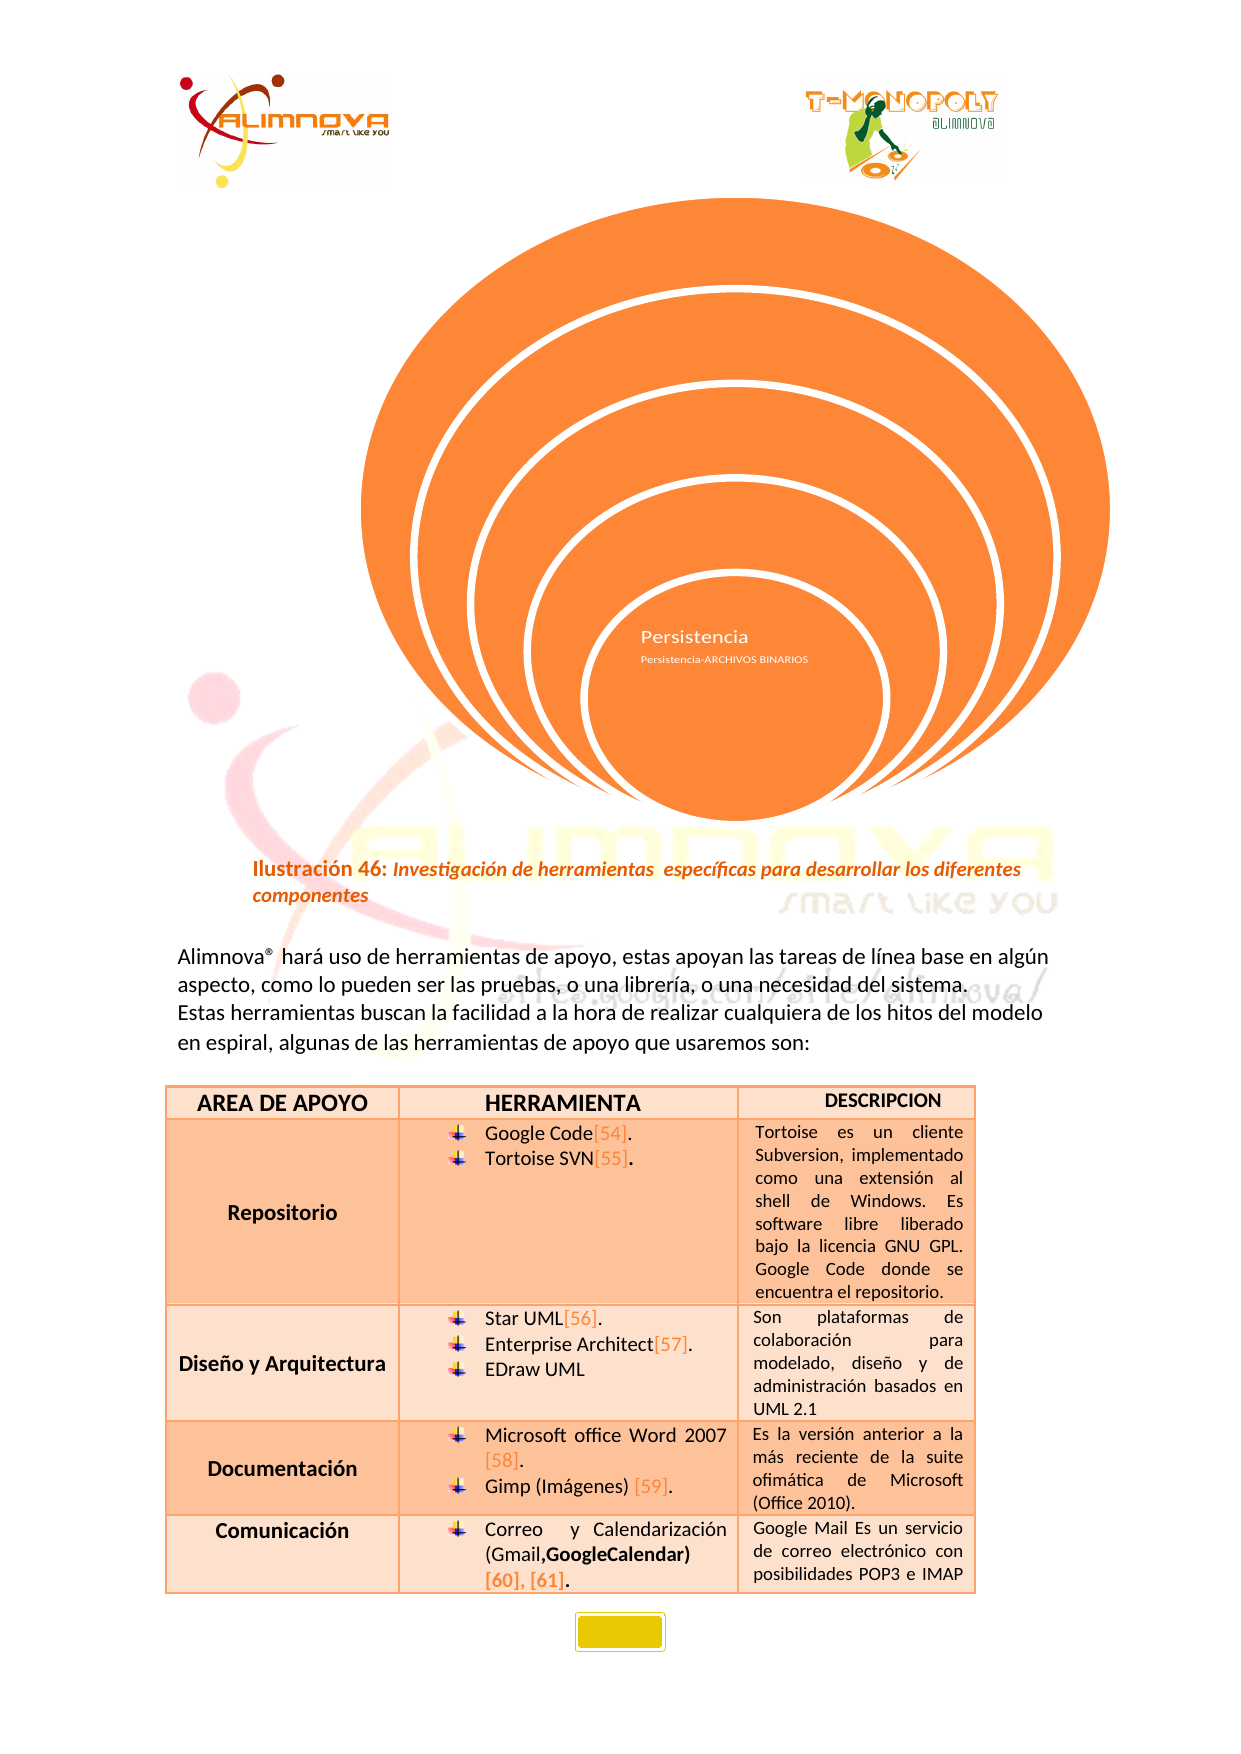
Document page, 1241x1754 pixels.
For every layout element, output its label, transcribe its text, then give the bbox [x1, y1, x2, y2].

table_header HERRAMIENTA [400, 1088, 737, 1118]
picture [448, 1476, 466, 1494]
text Alimnova® hará uso de herramientas de apoyo, estas apoyan las tareas de línea base en algún aspecto, como lo pueden ser las pruebas, o una librería, o una necesidad del sistema. [177, 942, 1063, 998]
table_cell Google Mail Es un servicio de correo electrónico con posibilidades POP3 e IMAP gratuito. [739, 1516, 974, 1592]
picture [802, 79, 1002, 184]
picture [448, 1360, 466, 1377]
table_header DESCRIPCION [739, 1088, 974, 1118]
picture [448, 1334, 466, 1352]
table_cell Documentación [167, 1422, 398, 1514]
table_cell Google Code. Tortoise SVN. [400, 1120, 737, 1303]
table_cell Es la versión anterior a la más reciente de la suite ofimática de Microsoft (Office 2010). [739, 1422, 974, 1514]
picture [448, 1123, 466, 1141]
picture [448, 1309, 466, 1326]
picture [177, 73, 389, 189]
text Estas herramientas buscan la facilidad a la hora de realizar cualquiera de los hitos del modelo en espiral, algunas de las herramientas de apoyo que usaremos son: [177, 998, 1063, 1057]
table_cell Star UML. Enterprise Architect. EDraw UML [400, 1306, 737, 1420]
table_cell Diseño y Arquitectura [167, 1306, 398, 1420]
picture [448, 1149, 466, 1166]
subtitle Ilustración 46: Investigación de herramientas específicas para desarrollar los diferentes componentes [252, 854, 1063, 908]
picture [448, 1519, 466, 1537]
table_cell Repositorio [167, 1120, 398, 1303]
table_cell Tortoise es un cliente Subversion, implementado como una extensión al shell de Windows. Es software libre liberado bajo la licencia GNU GPL. Google Code donde se encuentra el repositorio. [739, 1120, 974, 1303]
table_cell Son plataformas de colaboración para modelado, diseño y de administración basados en UML 2.1 [739, 1306, 974, 1420]
table_cell Microsoft office Word 2007 . Gimp (Imágenes) . [400, 1422, 737, 1514]
picture [448, 1425, 466, 1443]
table_header AREA DE APOYO [167, 1088, 398, 1118]
table_cell Comunicación [167, 1516, 398, 1592]
